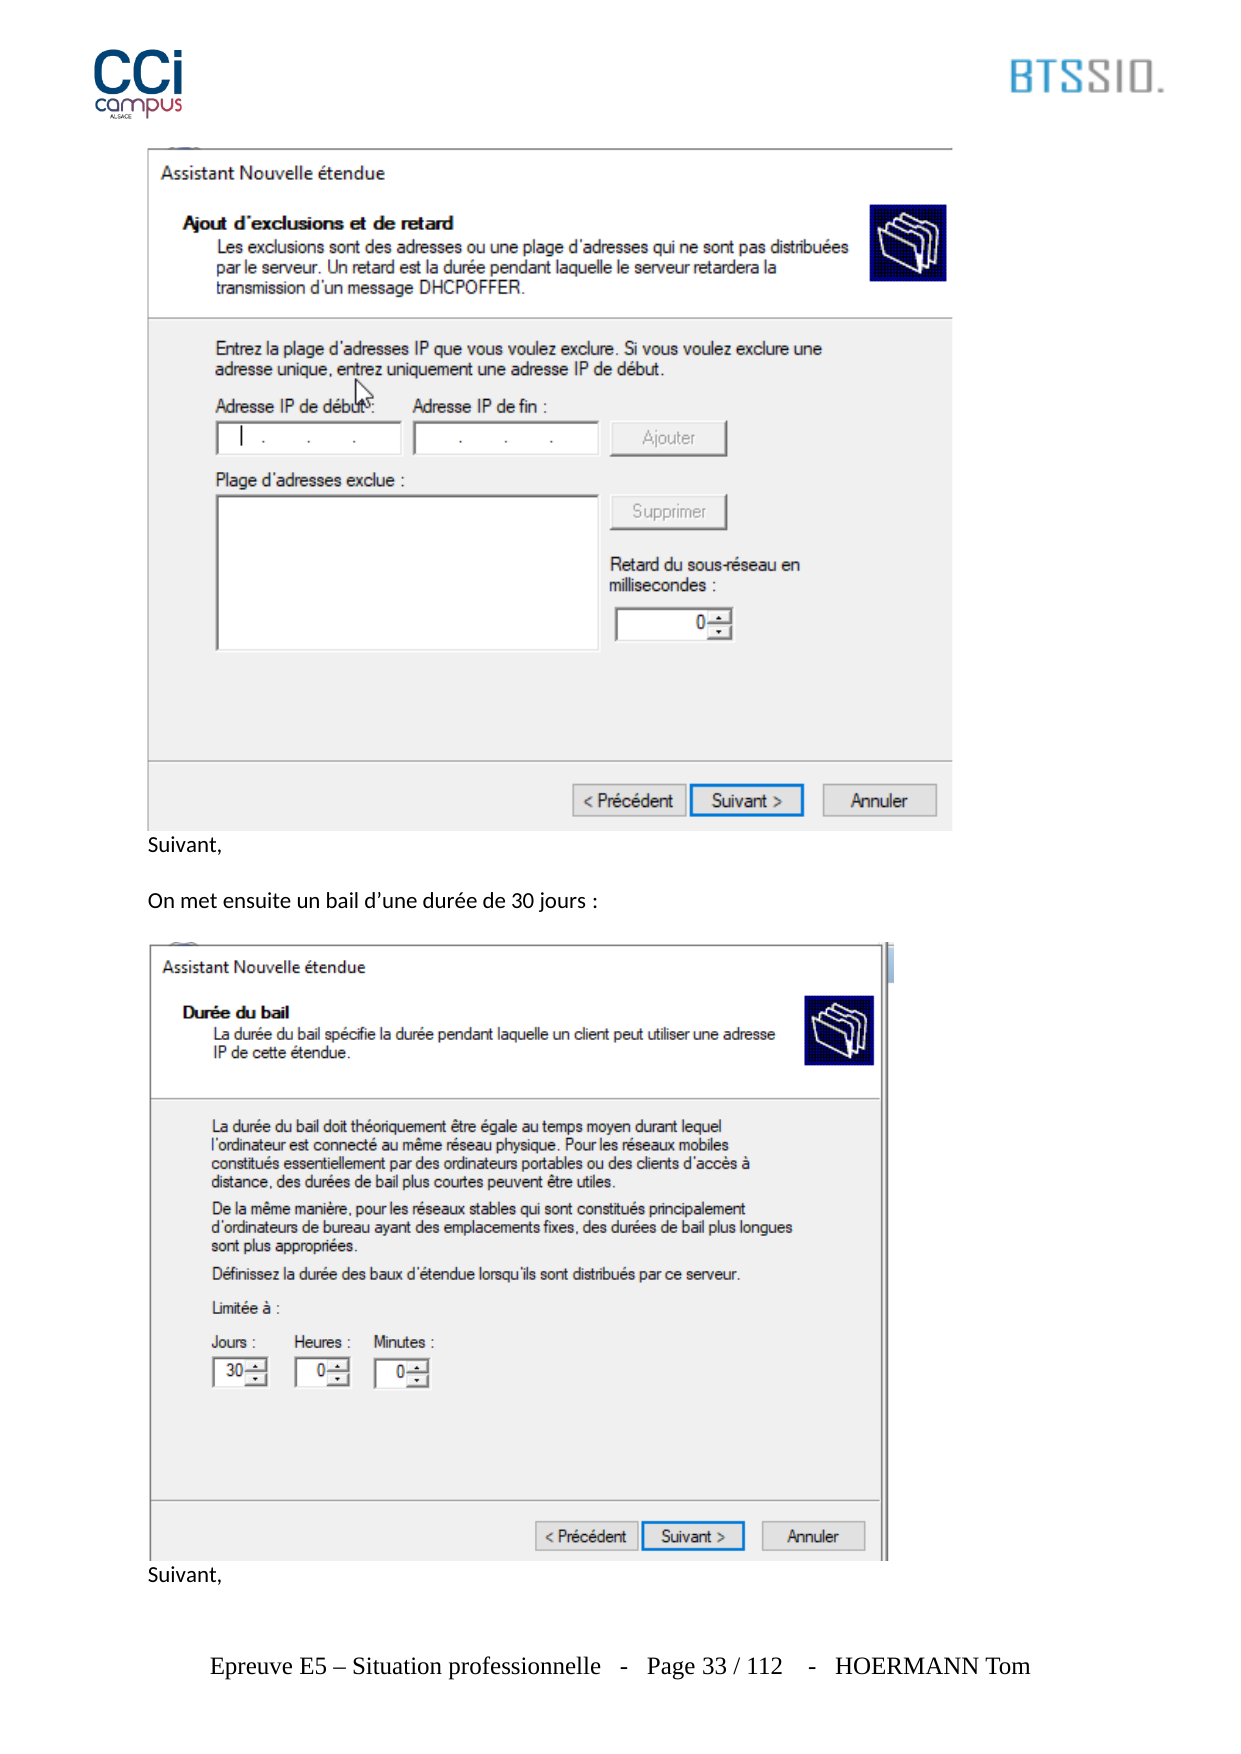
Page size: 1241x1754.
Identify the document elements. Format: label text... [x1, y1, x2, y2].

text On met ensuite un bail d’une durée de 30 jours : [148, 887, 1093, 914]
picture [81, 44, 194, 123]
text Suivant, [148, 1560, 1093, 1588]
picture [147, 942, 894, 1561]
picture [147, 147, 953, 831]
picture [1004, 46, 1169, 104]
text Suivant, [148, 831, 1093, 858]
